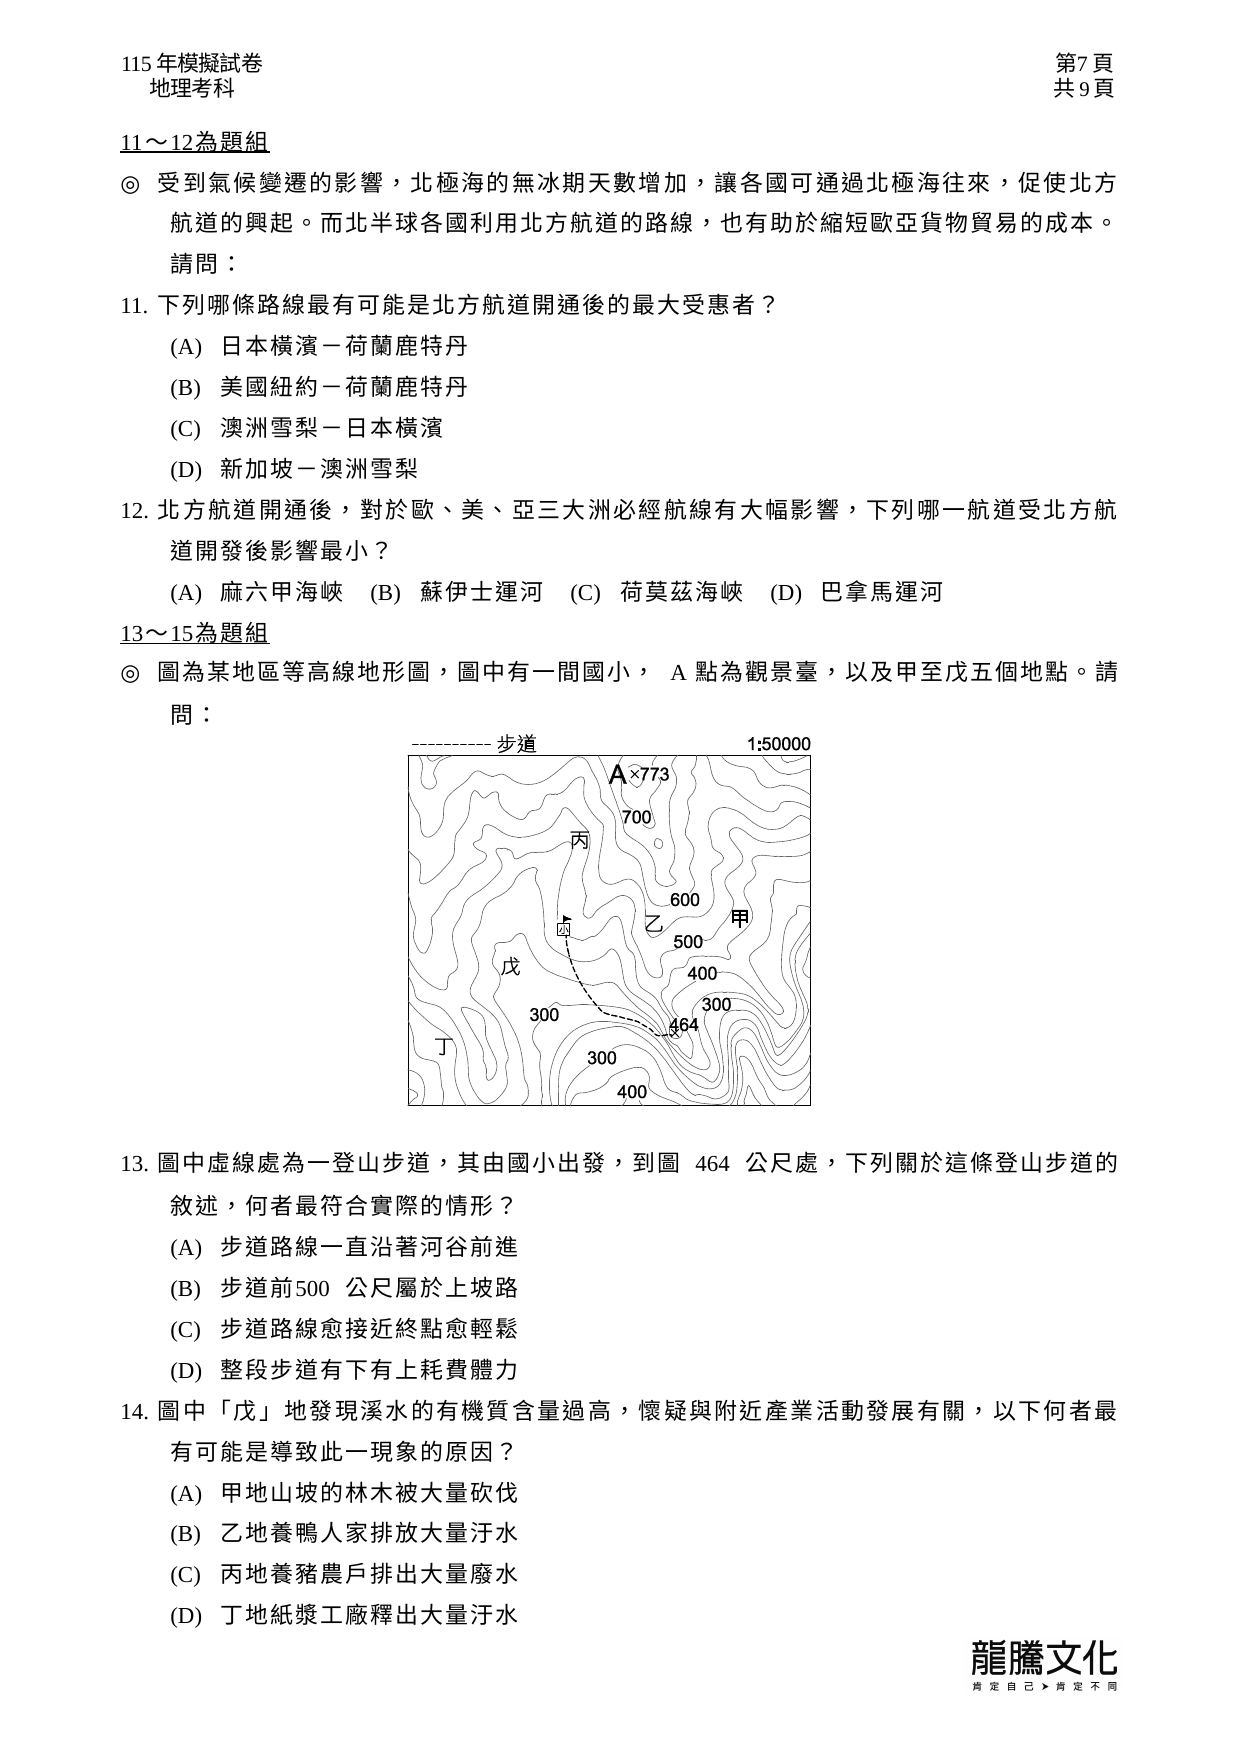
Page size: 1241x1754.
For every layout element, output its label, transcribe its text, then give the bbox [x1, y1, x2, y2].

text (A)甲地山坡的林木被大量砍伐 [158, 1471, 1120, 1511]
text (A)日本橫濱－荷蘭鹿特丹 [158, 324, 1120, 365]
text (D)整段步道有下有上耗費體力 [158, 1348, 1120, 1389]
text 13～15為題組 [120, 611, 1120, 652]
text (B)步道前500公尺屬於上坡路 [158, 1266, 1120, 1307]
text (D)新加坡－澳洲雪梨 [158, 447, 1120, 488]
text 13. 圖中虛線處為一登山步道，其由國小出發，到圖464公尺處，下列關於這條登山步道的敘述，何者最符合實際的情形？ [120, 1143, 1120, 1225]
text (C)步道路線愈接近終點愈輕鬆 [158, 1307, 1120, 1348]
text 11. 下列哪條路線最有可能是北方航道開通後的最大受惠者？ [120, 283, 1120, 324]
text (C)丙地養豬農戶排出大量廢水 [158, 1552, 1120, 1593]
picture [962, 1638, 1123, 1695]
text 12. 北方航道開通後，對於歐、美、亞三大洲必經航線有大幅影響，下列哪一航道受北方航道開發後影響最小？ [120, 488, 1120, 570]
text 11～12為題組 [120, 119, 1120, 161]
text ◎ 受到氣候變遷的影響，北極海的無冰期天數增加，讓各國可通過北極海往來，促使北方航道的興起。而北半球各國利用北方航道的路線，也有助於縮短歐亞貨物貿易的成本。請問： [120, 161, 1120, 283]
text (A)步道路線一直沿著河谷前進 [158, 1225, 1120, 1266]
text (B)乙地養鴨人家排放大量汙水 [158, 1511, 1120, 1552]
text ◎ 圖為某地區等高線地形圖，圖中有一間國小，A點為觀景臺，以及甲至戊五個地點。請問： [120, 652, 1120, 734]
text (B)美國紐約－荷蘭鹿特丹 [158, 365, 1120, 406]
text (A)麻六甲海峽 (B)蘇伊士運河 (C)荷莫茲海峽 (D)巴拿馬運河 [158, 570, 1120, 611]
text (D)丁地紙漿工廠釋出大量汙水 [158, 1593, 1120, 1634]
text 14. 圖中「戊」地發現溪水的有機質含量過高，懷疑與附近產業活動發展有關，以下何者最有可能是導致此一現象的原因？ [120, 1389, 1120, 1471]
text (C)澳洲雪梨－日本橫濱 [158, 406, 1120, 447]
